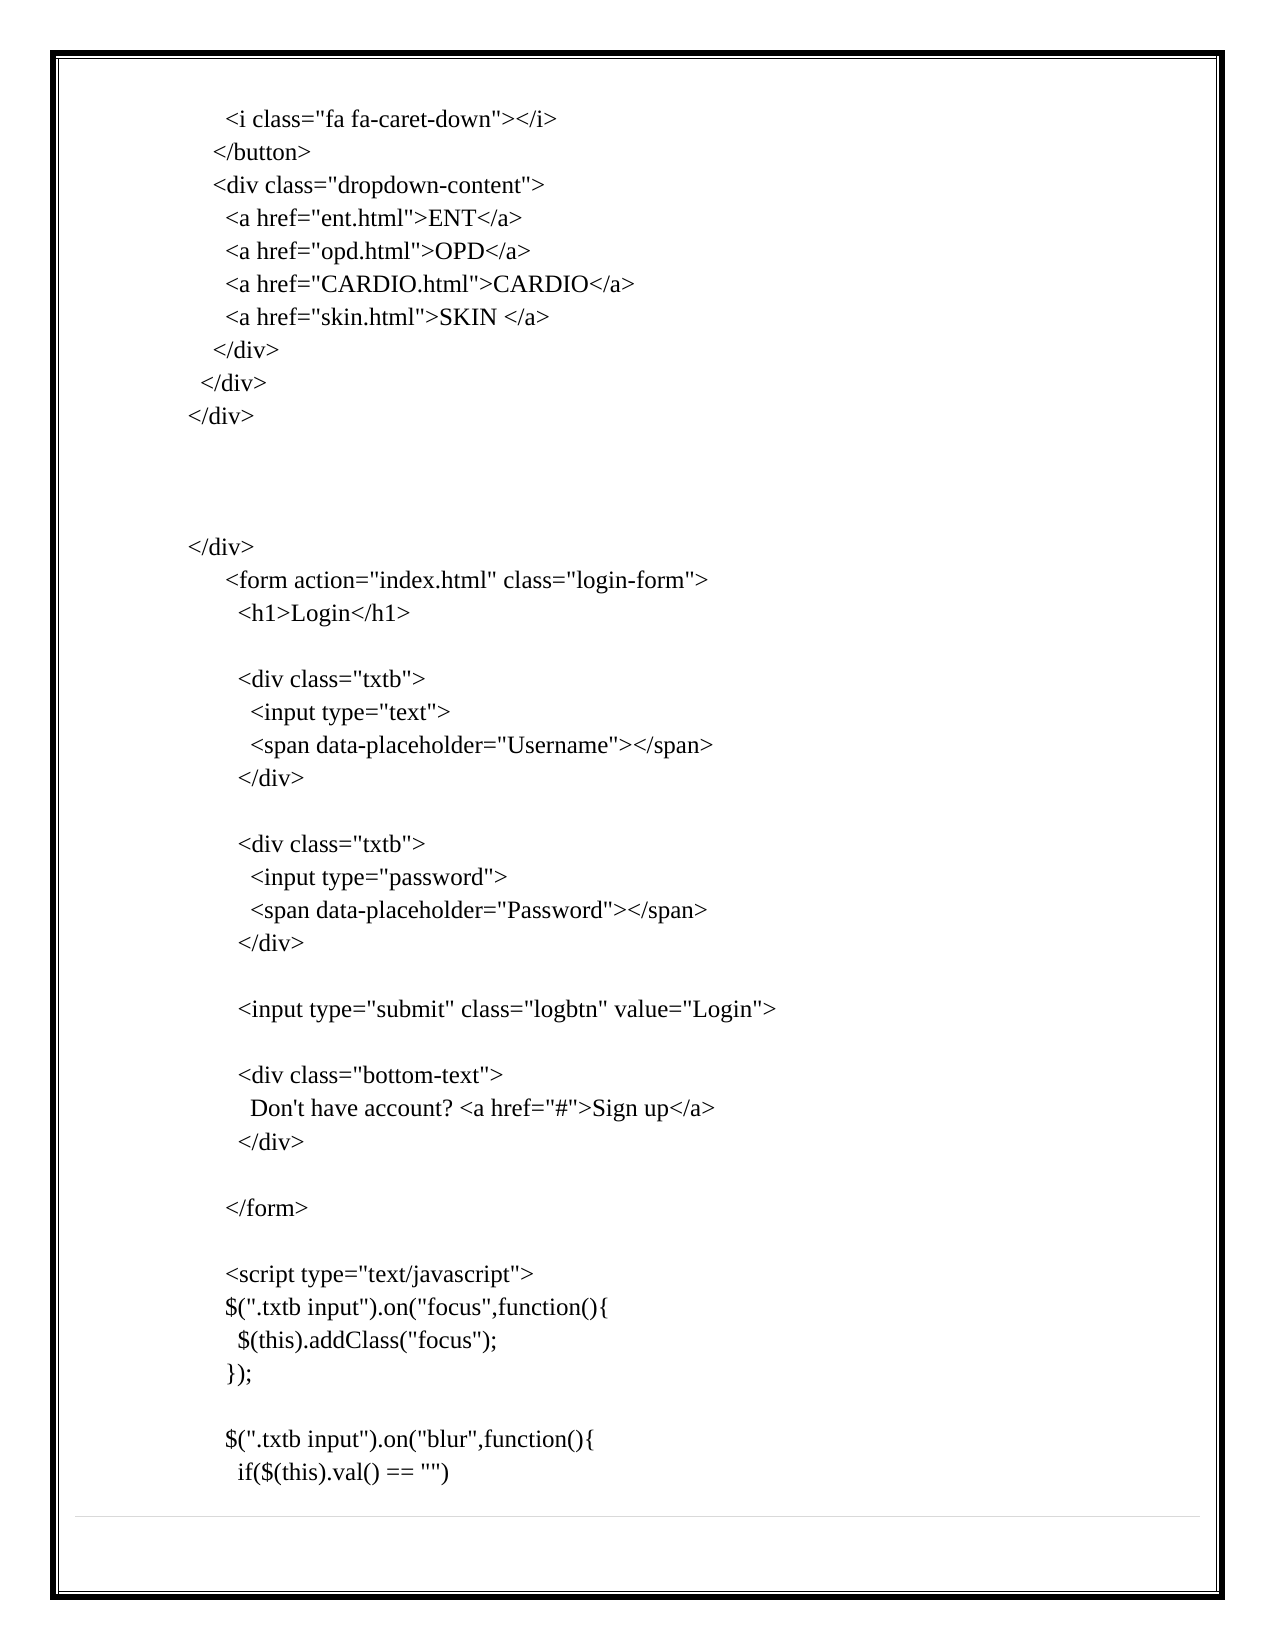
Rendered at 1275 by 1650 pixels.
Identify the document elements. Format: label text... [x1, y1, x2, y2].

list <input type="text"> [187, 697, 1200, 726]
list </div> [187, 368, 1200, 397]
list Don't have account? <a href="#">Sign up</a> [187, 1093, 1200, 1122]
list <div class="dropdown-content"> [187, 170, 1200, 198]
list <i class="fa fa-caret-down"></i> [187, 104, 1200, 132]
list </div> [187, 1127, 1200, 1155]
list <input type="submit" class="logbtn" value="Login"> [187, 994, 1200, 1023]
list <span data-placeholder="Password"></span> [187, 895, 1200, 924]
list $(this).addClass("focus"); [187, 1325, 1200, 1353]
list </div> [187, 532, 1200, 561]
list <div class="txtb"> [187, 829, 1200, 858]
list </div> [187, 928, 1200, 957]
list <input type="password"> [187, 862, 1200, 891]
list </div> [187, 335, 1200, 364]
list </button> [187, 137, 1200, 166]
list <div class="bottom-text"> [187, 1061, 1200, 1089]
list }); [187, 1358, 1200, 1386]
list </div> [187, 401, 1200, 430]
list <h1>Login</h1> [187, 598, 1200, 627]
list <span data-placeholder="Username"></span> [187, 730, 1200, 759]
list <a href="ent.html">ENT</a> [187, 203, 1200, 232]
list $(".txtb input").on("focus",function(){ [187, 1292, 1200, 1320]
list </div> [187, 763, 1200, 792]
list if($(this).val() == "") [187, 1457, 1200, 1486]
list <a href="CARDIO.html">CARDIO</a> [187, 269, 1200, 298]
list <form action="index.html" class="login-form"> [187, 565, 1200, 594]
list <a href="skin.html">SKIN </a> [187, 302, 1200, 331]
list <a href="opd.html">OPD</a> [187, 236, 1200, 264]
list <script type="text/javascript"> [187, 1259, 1200, 1287]
list <div class="txtb"> [187, 664, 1200, 693]
list </form> [187, 1193, 1200, 1221]
list $(".txtb input").on("blur",function(){ [187, 1424, 1200, 1452]
